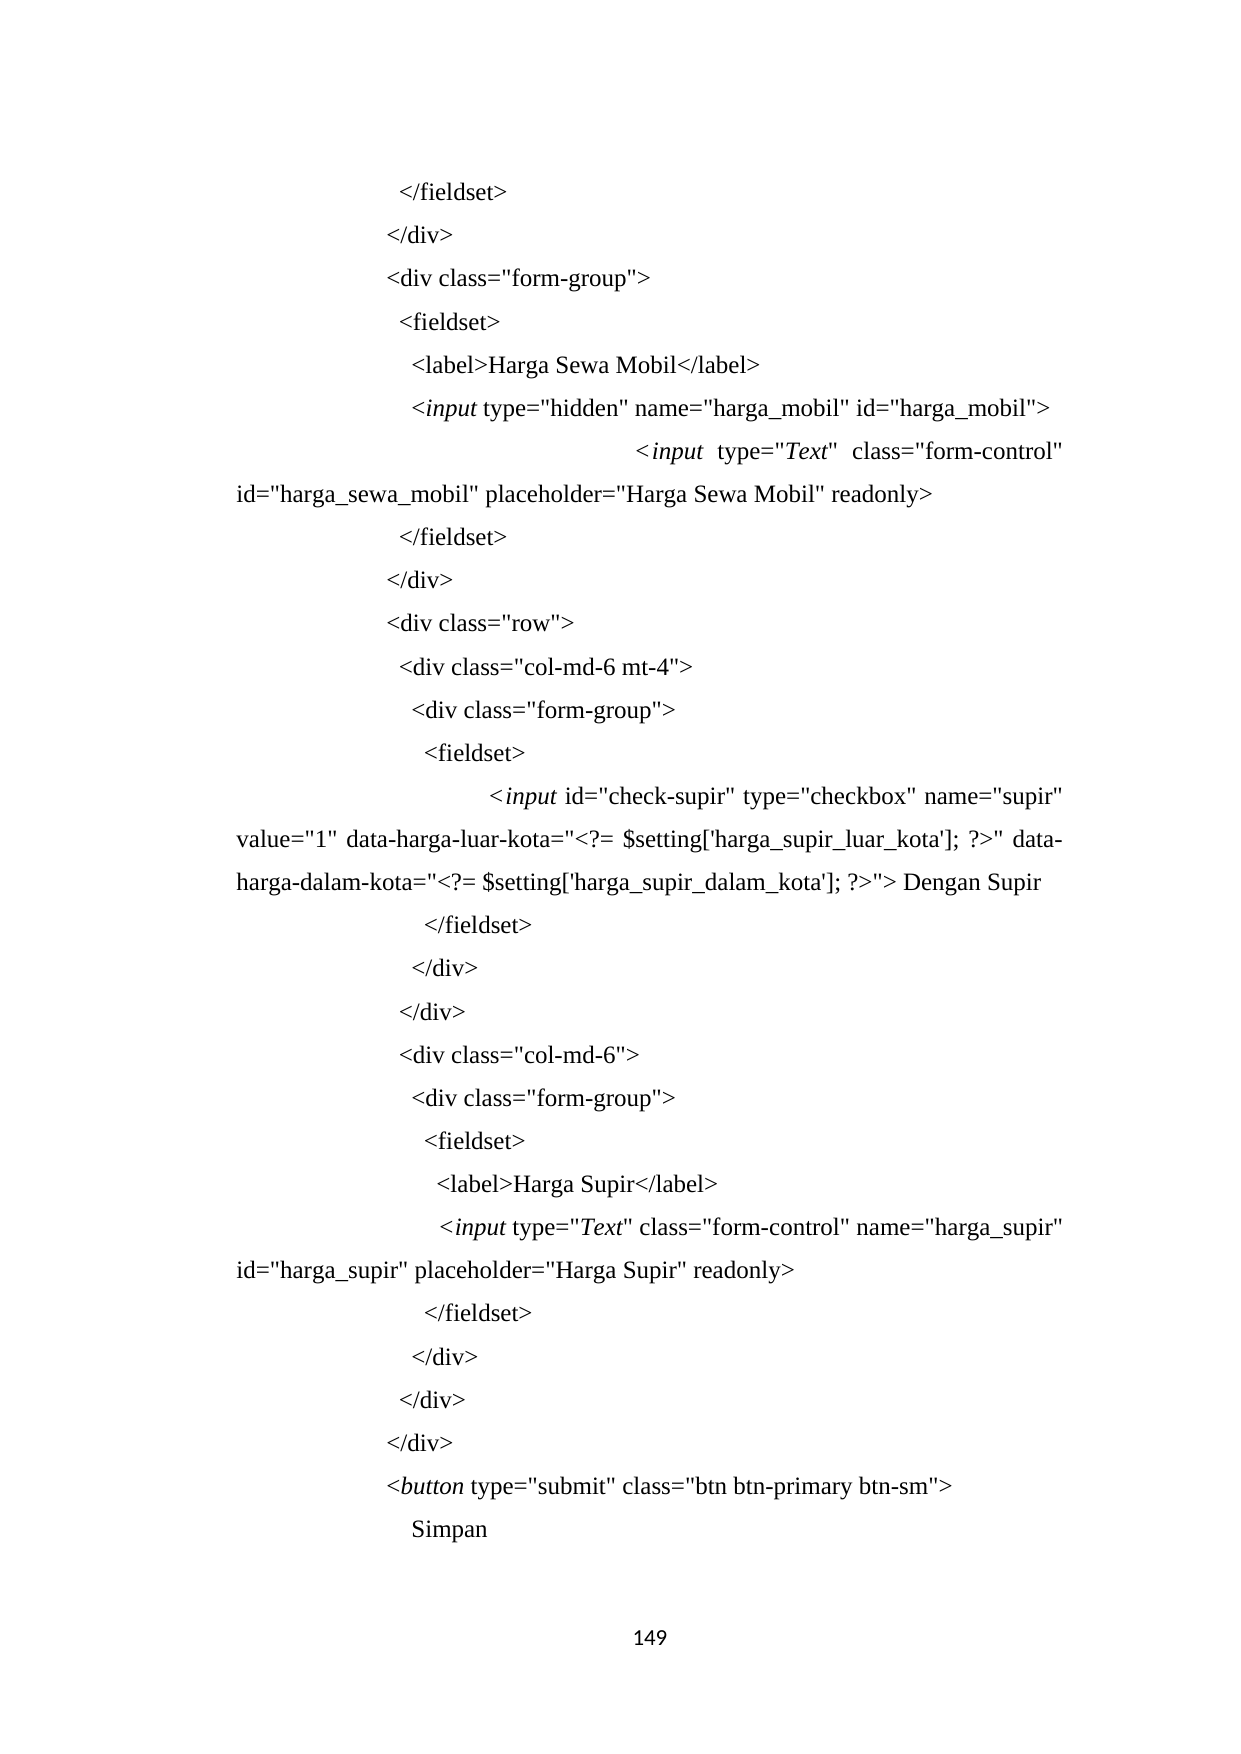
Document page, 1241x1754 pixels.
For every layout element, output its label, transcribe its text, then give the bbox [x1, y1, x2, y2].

text <fieldset> [236, 1126, 1063, 1155]
text <label>Harga Sewa Mobil</label> [236, 350, 1063, 378]
text </div> [236, 1428, 1063, 1457]
text <button type="submit" class="btn btn-primary btn-sm"> [236, 1471, 1063, 1500]
text <input type="Text" class="form-control" id="harga_sewa_mobil" placeholder="Harga Sewa Mobil" readonly> [236, 436, 1063, 508]
text </div> [236, 220, 1063, 249]
text <input type="Text" class="form-control" name="harga_supir" id="harga_supir" placeholder="Harga Supir" readonly> [236, 1212, 1063, 1284]
text <div class="form-group"> [236, 263, 1063, 292]
text </div> [236, 997, 1063, 1025]
text <fieldset> [236, 307, 1063, 335]
text </fieldset> [236, 910, 1063, 939]
text </div> [236, 565, 1063, 594]
text <input id="check-supir" type="checkbox" name="supir" value="1" data-harga-luar-kota="<?= $setting['harga_supir_luar_kota']; ?>" data-harga-dalam-kota="<?= $setting['harga_supir_dalam_kota']; ?>"> Dengan Supir [236, 781, 1063, 896]
text <label>Harga Supir</label> [236, 1169, 1063, 1198]
text <fieldset> [236, 738, 1063, 767]
text </div> [236, 1342, 1063, 1370]
text <div class="row"> [236, 608, 1063, 637]
text Simpan [236, 1514, 1063, 1543]
text <div class="col-md-6"> [236, 1040, 1063, 1068]
text <div class="form-group"> [236, 695, 1063, 723]
text </fieldset> [236, 1298, 1063, 1327]
text <div class="col-md-6 mt-4"> [236, 652, 1063, 680]
text <div class="form-group"> [236, 1083, 1063, 1112]
text </fieldset> [236, 177, 1063, 206]
text </div> [236, 1385, 1063, 1413]
text </div> [236, 953, 1063, 982]
text <input type="hidden" name="harga_mobil" id="harga_mobil"> [236, 393, 1063, 422]
text </fieldset> [236, 522, 1063, 551]
